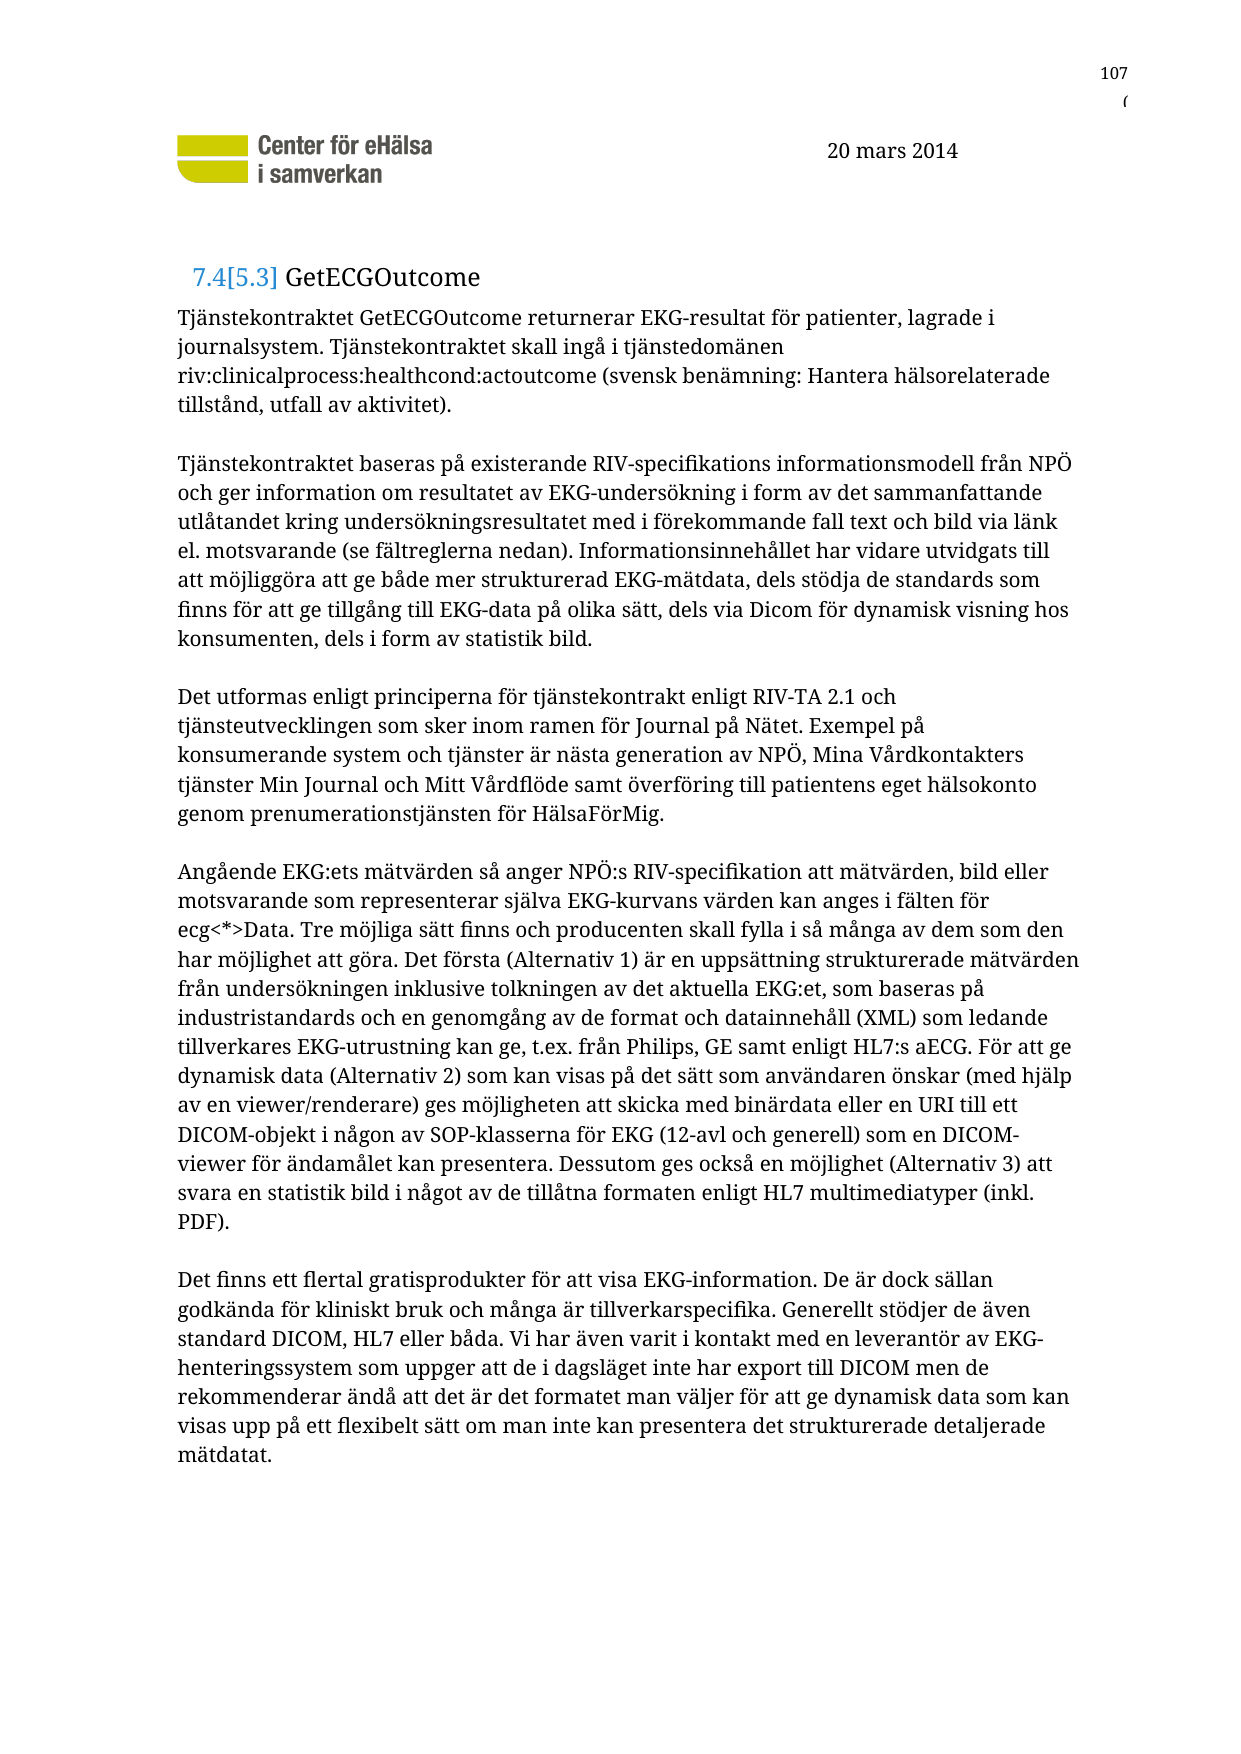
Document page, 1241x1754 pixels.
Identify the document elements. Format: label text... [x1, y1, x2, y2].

text Angående EKG:ets mätvärden så anger NPÖ:s RIV-specifikation att mätvärden, bild eller motsvarande som representerar själva EKG-kurvans värden kan anges i fälten för ecg<*>Data. Tre möjliga sätt finns och producenten skall fylla i så många av dem som den har möjlighet att göra. Det första (Alternativ 1) är en uppsättning strukturerade mätvärden från undersökningen inklusive tolkningen av det aktuella EKG:et, som baseras på industristandards och en genomgång av de format och datainnehåll (XML) som ledande tillverkares EKG-utrustning kan ge, t.ex. från Philips, GE samt enligt HL7:s aECG. För att ge dynamisk data (Alternativ 2) som kan visas på det sätt som användaren önskar (med hjälp av en viewer/renderare) ges möjligheten att skicka med binärdata eller en URI till ett DICOM-objekt i någon av SOP-klasserna för EKG (12-avl och generell) som en DICOM-viewer för ändamålet kan presentera. Dessutom ges också en möjlighet (Alternativ 3) att svara en statistik bild i något av de tillåtna formaten enligt HL7 multimediatyper (inkl. PDF). [177, 856, 1081, 1236]
text Det utformas enligt principerna för tjänstekontrakt enligt RIV-TA 2.1 och tjänsteutvecklingen som sker inom ramen för Journal på Nätet. Exempel på konsumerande system och tjänster är nästa generation av NPÖ, Mina Vårdkontakters tjänster Min Journal och Mitt Vårdflöde samt överföring till patientens eget hälsokonto genom prenumerationstjänsten för HälsaFörMig. [177, 681, 1081, 827]
text Tjänstekontraktet GetECGOutcome returnerar EKG-resultat för patienter, lagrade i journalsystem. Tjänstekontraktet skall ingå i tjänstedomänen riv:clinicalprocess:healthcond:actoutcome (svensk benämning: Hantera hälsorelaterade tillstånd, utfall av aktivitet). [177, 302, 1081, 419]
subtitle GetECGOutcome [192, 260, 1081, 294]
text Det finns ett flertal gratisprodukter för att visa EKG-information. De är dock sällan godkända för kliniskt bruk och många är tillverkarspecifika. Generellt stödjer de även standard DICOM, HL7 eller båda. Vi har även varit i kontakt med en leverantör av EKG-henteringssystem som uppger att de i dagsläget inte har export till DICOM men de rekommenderar ändå att det är det formatet man väljer för att ge dynamisk data som kan visas upp på ett flexibelt sätt om man inte kan presentera det strukturerade detaljerade mätdatat. [177, 1265, 1081, 1469]
picture [177, 135, 432, 183]
text Tjänstekontraktet baseras på existerande RIV-specifikations informationsmodell från NPÖ och ger information om resultatet av EKG-undersökning i form av det sammanfattande utlåtandet kring undersökningsresultatet med i förekommande fall text och bild via länk el. motsvarande (se fältreglerna nedan). Informationsinnehållet har vidare utvidgats till att möjliggöra att ge både mer strukturerad EKG-mätdata, dels stödja de standards som finns för att ge tillgång till EKG-data på olika sätt, dels via Dicom för dynamisk visning hos konsumenten, dels i form av statistik bild. [177, 448, 1081, 652]
